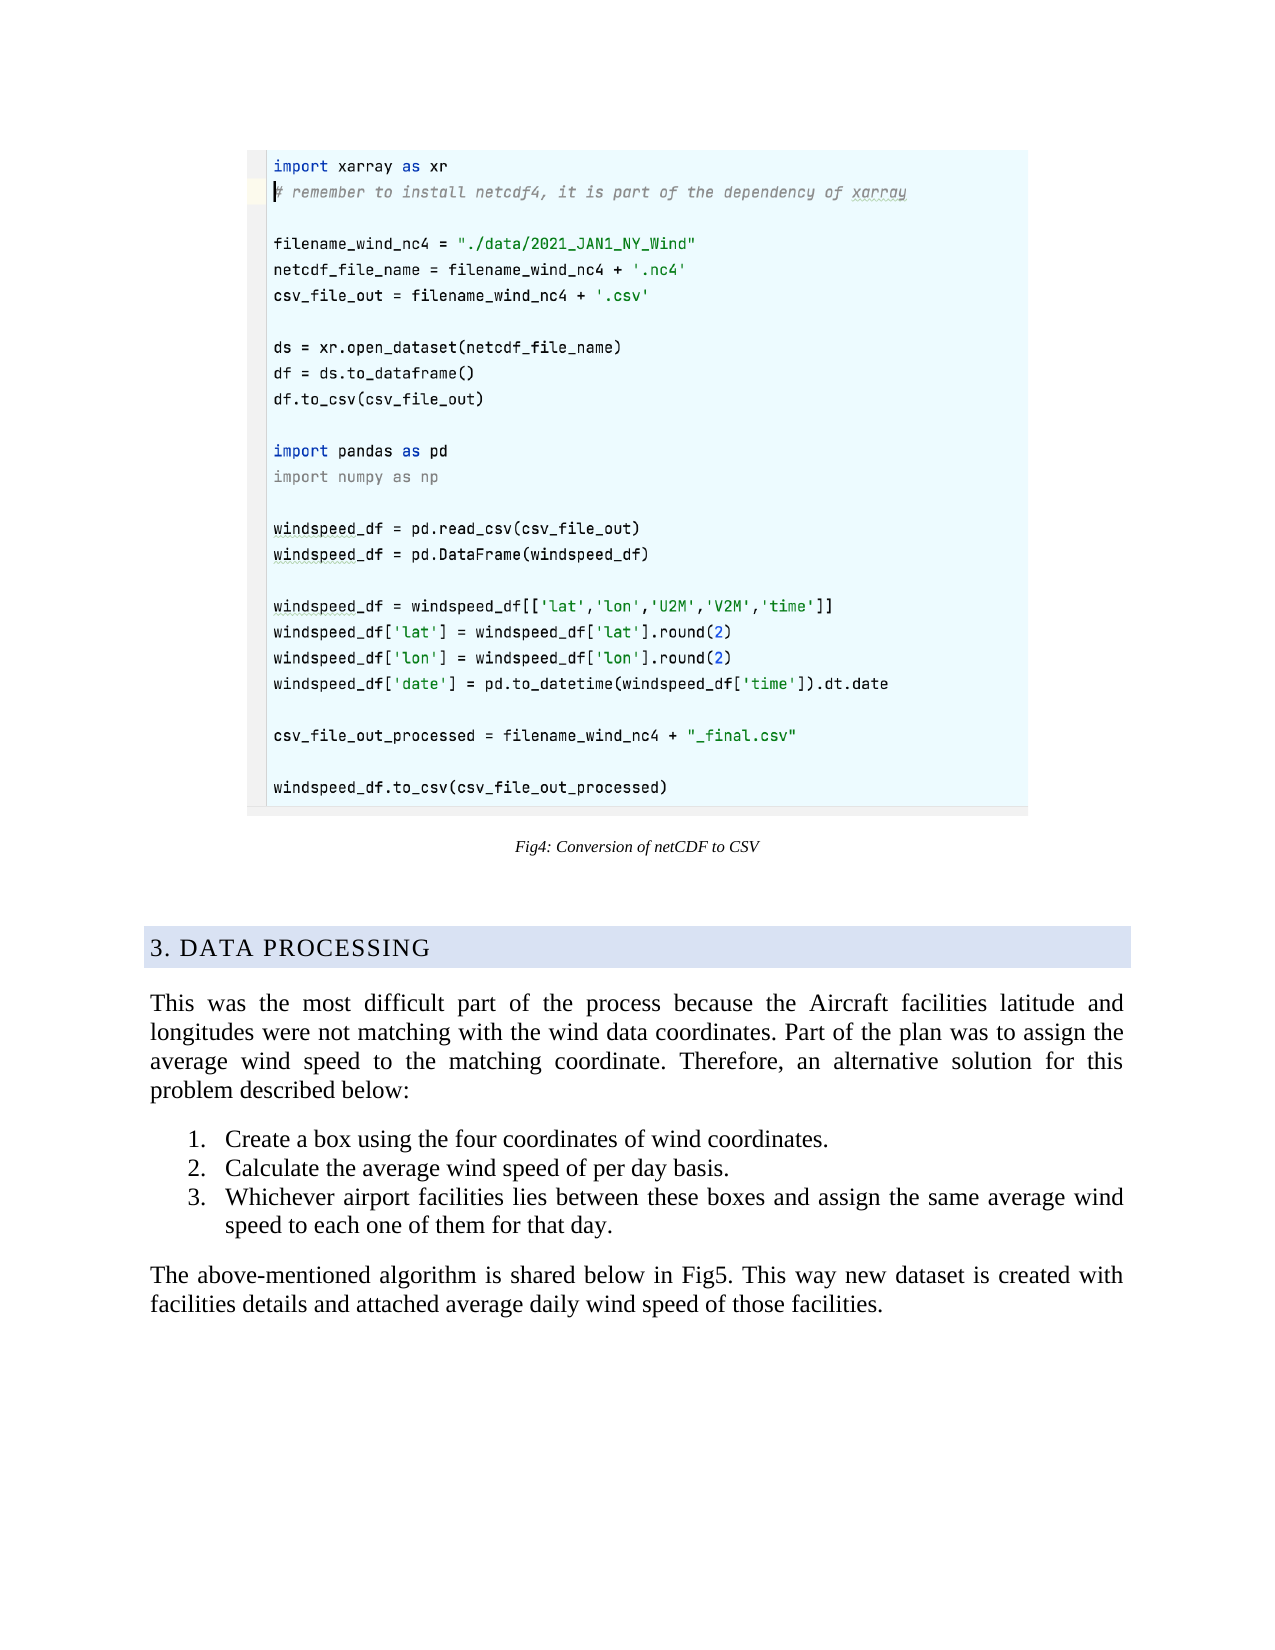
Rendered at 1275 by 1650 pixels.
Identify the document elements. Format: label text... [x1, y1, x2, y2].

list Calculate the average wind speed of per day basis. [187, 1153, 1125, 1182]
text This was the most difficult part of the process because the Aircraft facilities latitude and longitudes were not matching with the wind data coordinates. Part of the plan was to assign the average wind speed to the matching coordinate. Therefore, an alternative solution for this problem described below: [150, 988, 1125, 1103]
text The above-mentioned algorithm is shared below in Fig5. This way new dataset is created with facilities details and attached average daily wind speed of those facilities. [150, 1260, 1125, 1318]
subtitle 3. Data Processing [150, 933, 1125, 961]
list Create a box using the four coordinates of wind coordinates. [187, 1124, 1125, 1153]
text Fig4: Conversion of netCDF to CSV [150, 837, 1125, 856]
list Whichever airport facilities lies between these boxes and assign the same average wind speed to each one of them for that day. [187, 1182, 1125, 1239]
picture [247, 150, 1029, 816]
